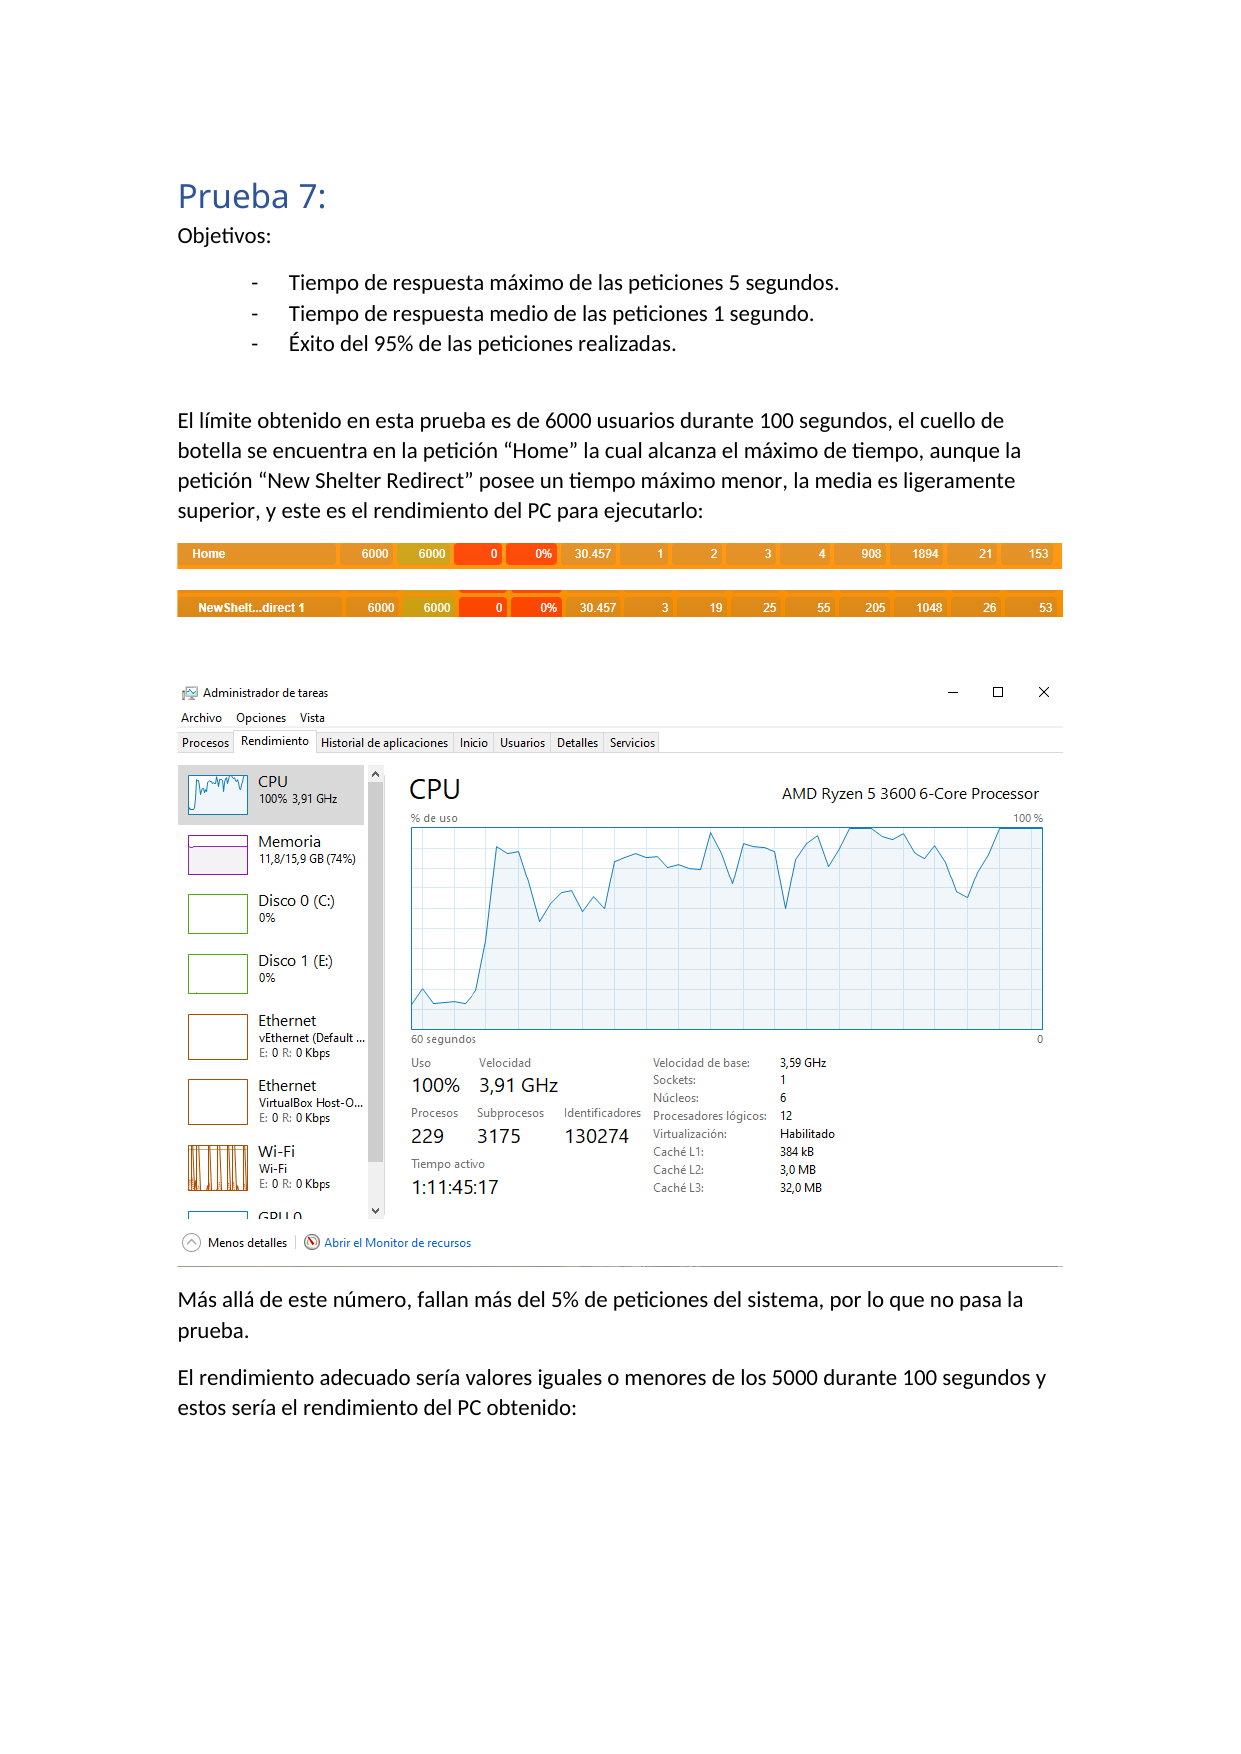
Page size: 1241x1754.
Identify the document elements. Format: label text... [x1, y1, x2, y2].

subtitle Prueba 7: [177, 173, 1063, 218]
text El rendimiento adecuado sería valores iguales o menores de los 5000 durante 100 segundos y estos sería el rendimiento del PC obtenido: [177, 1363, 1063, 1421]
picture [177, 590, 1063, 617]
list Tiempo de respuesta máximo de las peticiones 5 segundos. [251, 268, 1063, 296]
text Más allá de este número, fallan más del 5% de peticiones del sistema, por lo que no pasa la prueba. [177, 1286, 1063, 1344]
list Tiempo de respuesta medio de las peticiones 1 segundo. [251, 299, 1063, 327]
picture [177, 543, 1063, 569]
picture [177, 684, 1063, 1267]
list Éxito del 95% de las peticiones realizadas. [251, 329, 1063, 357]
text Objetivos: [177, 222, 1063, 249]
text El límite obtenido en esta prueba es de 6000 usuarios durante 100 segundos, el cuello de botella se encuentra en la petición “Home” la cual alcanza el máximo de tiempo, aunque la petición “New Shelter Redirect” posee un tiempo máximo menor, la media es ligeramente superior, y este es el rendimiento del PC para ejecutarlo: [177, 406, 1063, 524]
